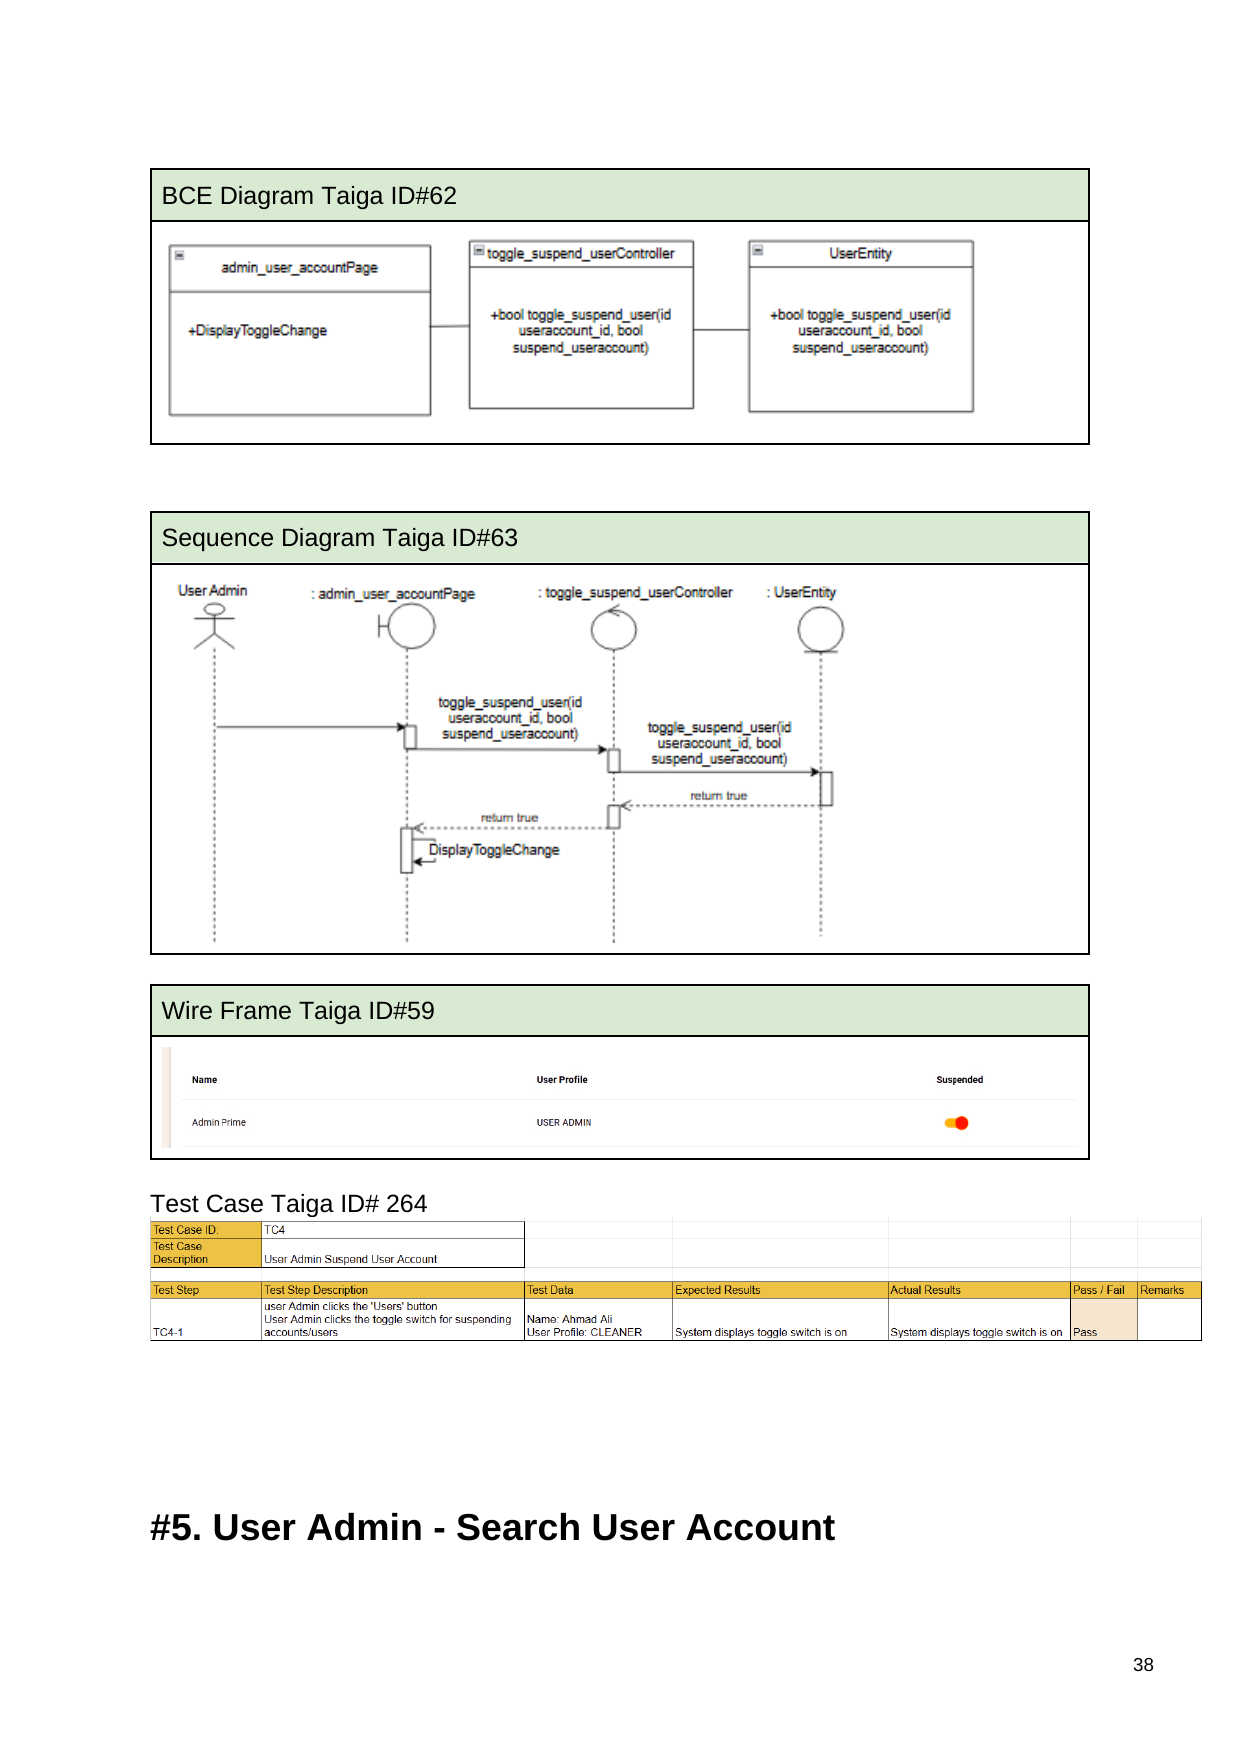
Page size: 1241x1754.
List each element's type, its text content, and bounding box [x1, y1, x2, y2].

table_cell [152, 1037, 1088, 1158]
table_header Wire Frame Taiga ID#59 [152, 986, 1088, 1035]
subtitle #5. User Admin - Search User Account [150, 1505, 1153, 1548]
text Test Case Taiga ID# 264 [150, 1189, 1153, 1217]
picture [161, 575, 859, 943]
picture [150, 1217, 1203, 1342]
table_cell [152, 565, 1088, 953]
table_header BCE Diagram Taiga ID#62 [152, 170, 1088, 220]
picture [161, 232, 987, 433]
table_cell [152, 222, 1088, 443]
table_header Sequence Diagram Taiga ID#63 [152, 513, 1088, 562]
picture [161, 1047, 1078, 1148]
